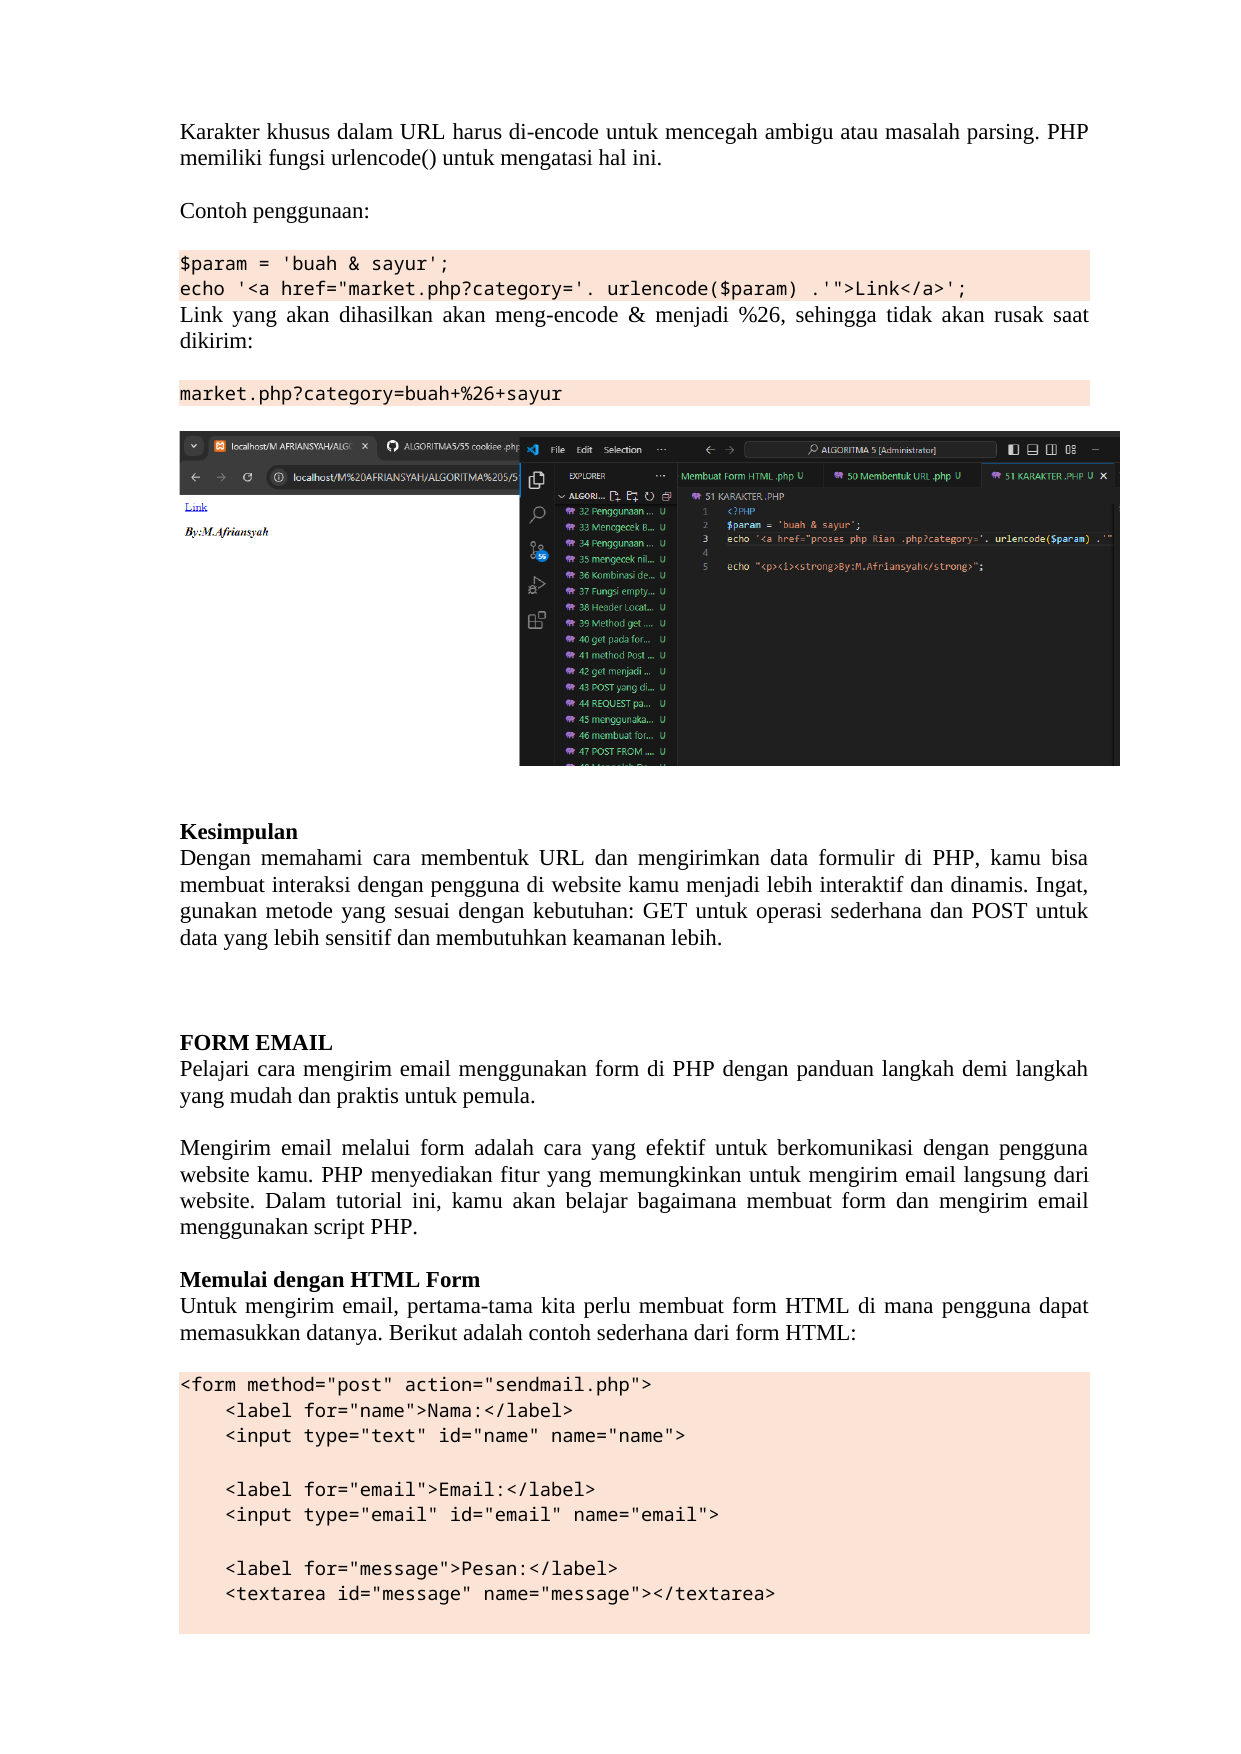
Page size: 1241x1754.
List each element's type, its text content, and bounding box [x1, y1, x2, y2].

text Memulai dengan HTML Form [179, 1266, 1090, 1292]
text market.php?category=buah+%26+sayur [179, 380, 1090, 406]
text Dengan memahami cara membentuk URL dan mengirimkan data formulir di PHP, kamu bisa membuat interaksi dengan pengguna di website kamu menjadi lebih interaktif dan dinamis. Ingat, gunakan metode yang sesuai dengan kebutuhan: GET untuk operasi sederhana dan POST untuk data yang lebih sensitif dan membutuhkan keamanan lebih. [179, 844, 1090, 950]
text <textarea id="message" name="message"></textarea> [179, 1581, 1090, 1606]
text Pelajari cara mengirim email menggunakan form di PHP dengan panduan langkah demi langkah yang mudah dan praktis untuk pemula. [179, 1055, 1090, 1108]
text Contoh penggunaan: [179, 197, 1090, 223]
text FORM EMAIL [179, 1029, 1090, 1055]
text Link yang akan dihasilkan akan meng-encode & menjadi %26, sehingga tidak akan rusak saat dikirim: [179, 301, 1090, 354]
picture [179, 431, 1120, 766]
text <label for="name">Nama:</label> [179, 1397, 1090, 1423]
text <input type="email" id="email" name="email"> [179, 1502, 1090, 1527]
text Kesimpulan [179, 818, 1090, 844]
text <label for="email">Email:</label> [179, 1476, 1090, 1502]
text echo '<a href="market.php?category='. urlencode($param) .'">Link</a>'; [179, 275, 1090, 301]
text <input type="text" id="name" name="name"> [179, 1423, 1090, 1448]
text Karakter khusus dalam URL harus di-encode untuk mencegah ambigu atau masalah parsing. PHP memiliki fungsi urlencode() untuk mengatasi hal ini. [179, 118, 1090, 171]
text <label for="message">Pesan:</label> [179, 1555, 1090, 1581]
text $param = 'buah & sayur'; [179, 250, 1090, 275]
text Untuk mengirim email, pertama-tama kita perlu membuat form HTML di mana pengguna dapat memasukkan datanya. Berikut adalah contoh sederhana dari form HTML: [179, 1292, 1090, 1345]
text <form method="post" action="sendmail.php"> [179, 1372, 1090, 1397]
text Mengirim email melalui form adalah cara yang efektif untuk berkomunikasi dengan pengguna website kamu. PHP menyediakan fitur yang memungkinkan untuk mengirim email langsung dari website. Dalam tutorial ini, kamu akan belajar bagaimana membuat form dan mengirim email menggunakan script PHP. [179, 1134, 1090, 1240]
